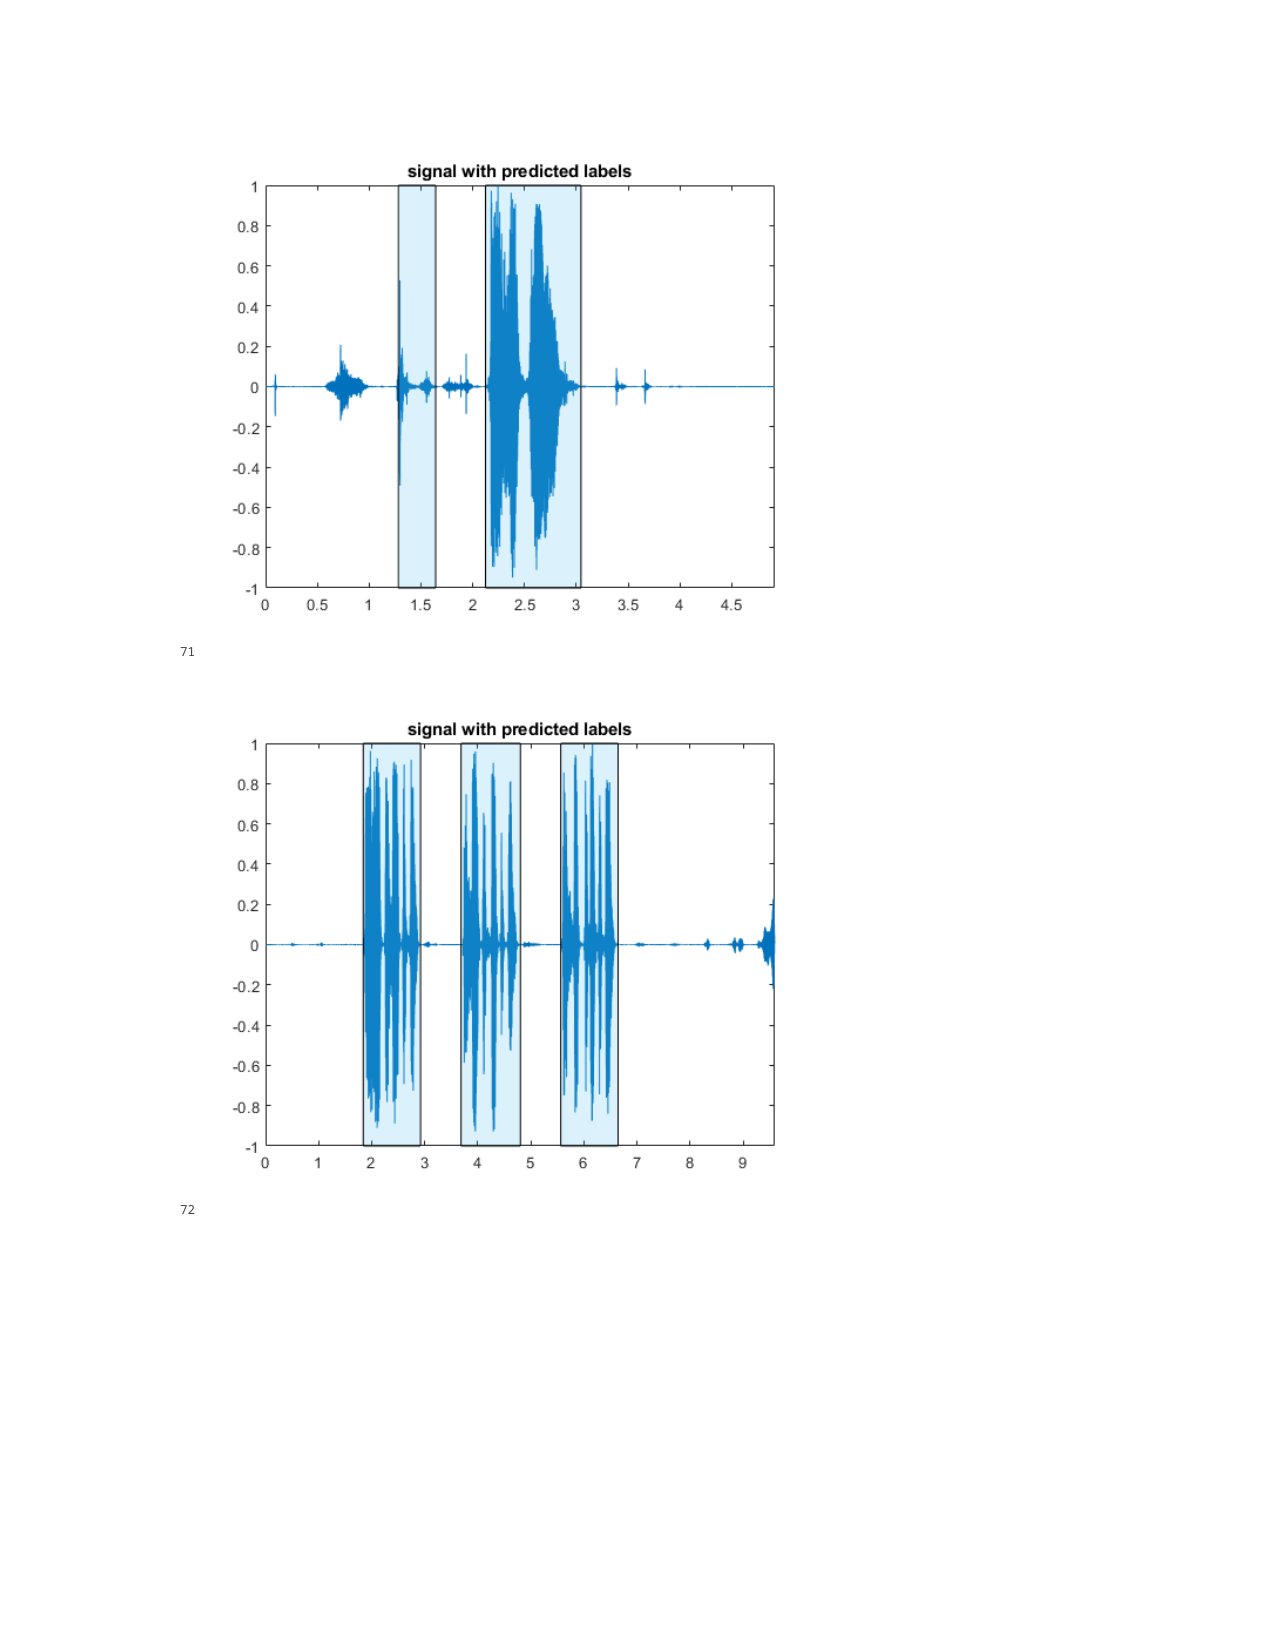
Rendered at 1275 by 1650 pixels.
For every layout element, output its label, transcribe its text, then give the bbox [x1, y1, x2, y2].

picture [180, 707, 837, 1200]
text 71 [150, 643, 1125, 661]
picture [180, 150, 837, 642]
text 72 [150, 1201, 1125, 1218]
